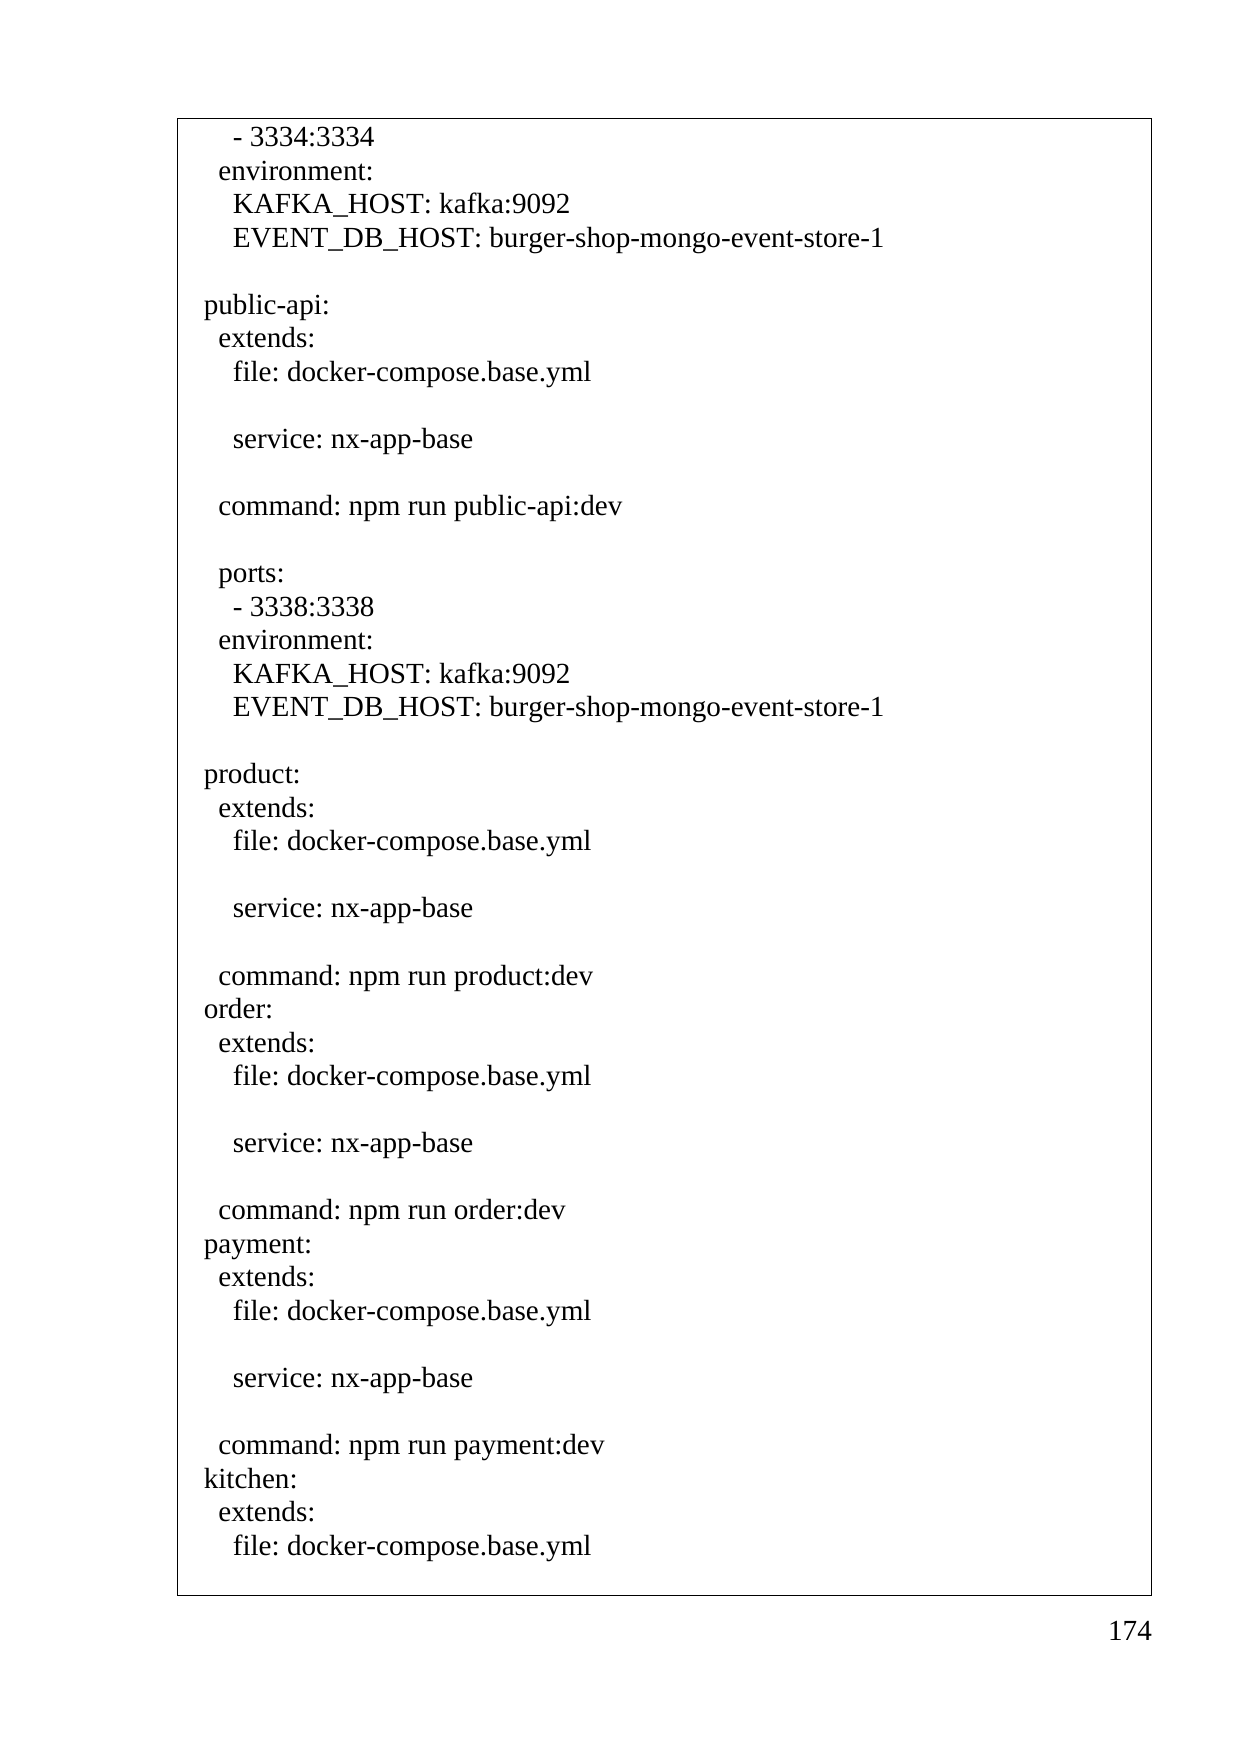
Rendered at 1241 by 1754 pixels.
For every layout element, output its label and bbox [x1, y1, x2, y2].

table_header [178, 119, 1151, 1595]
